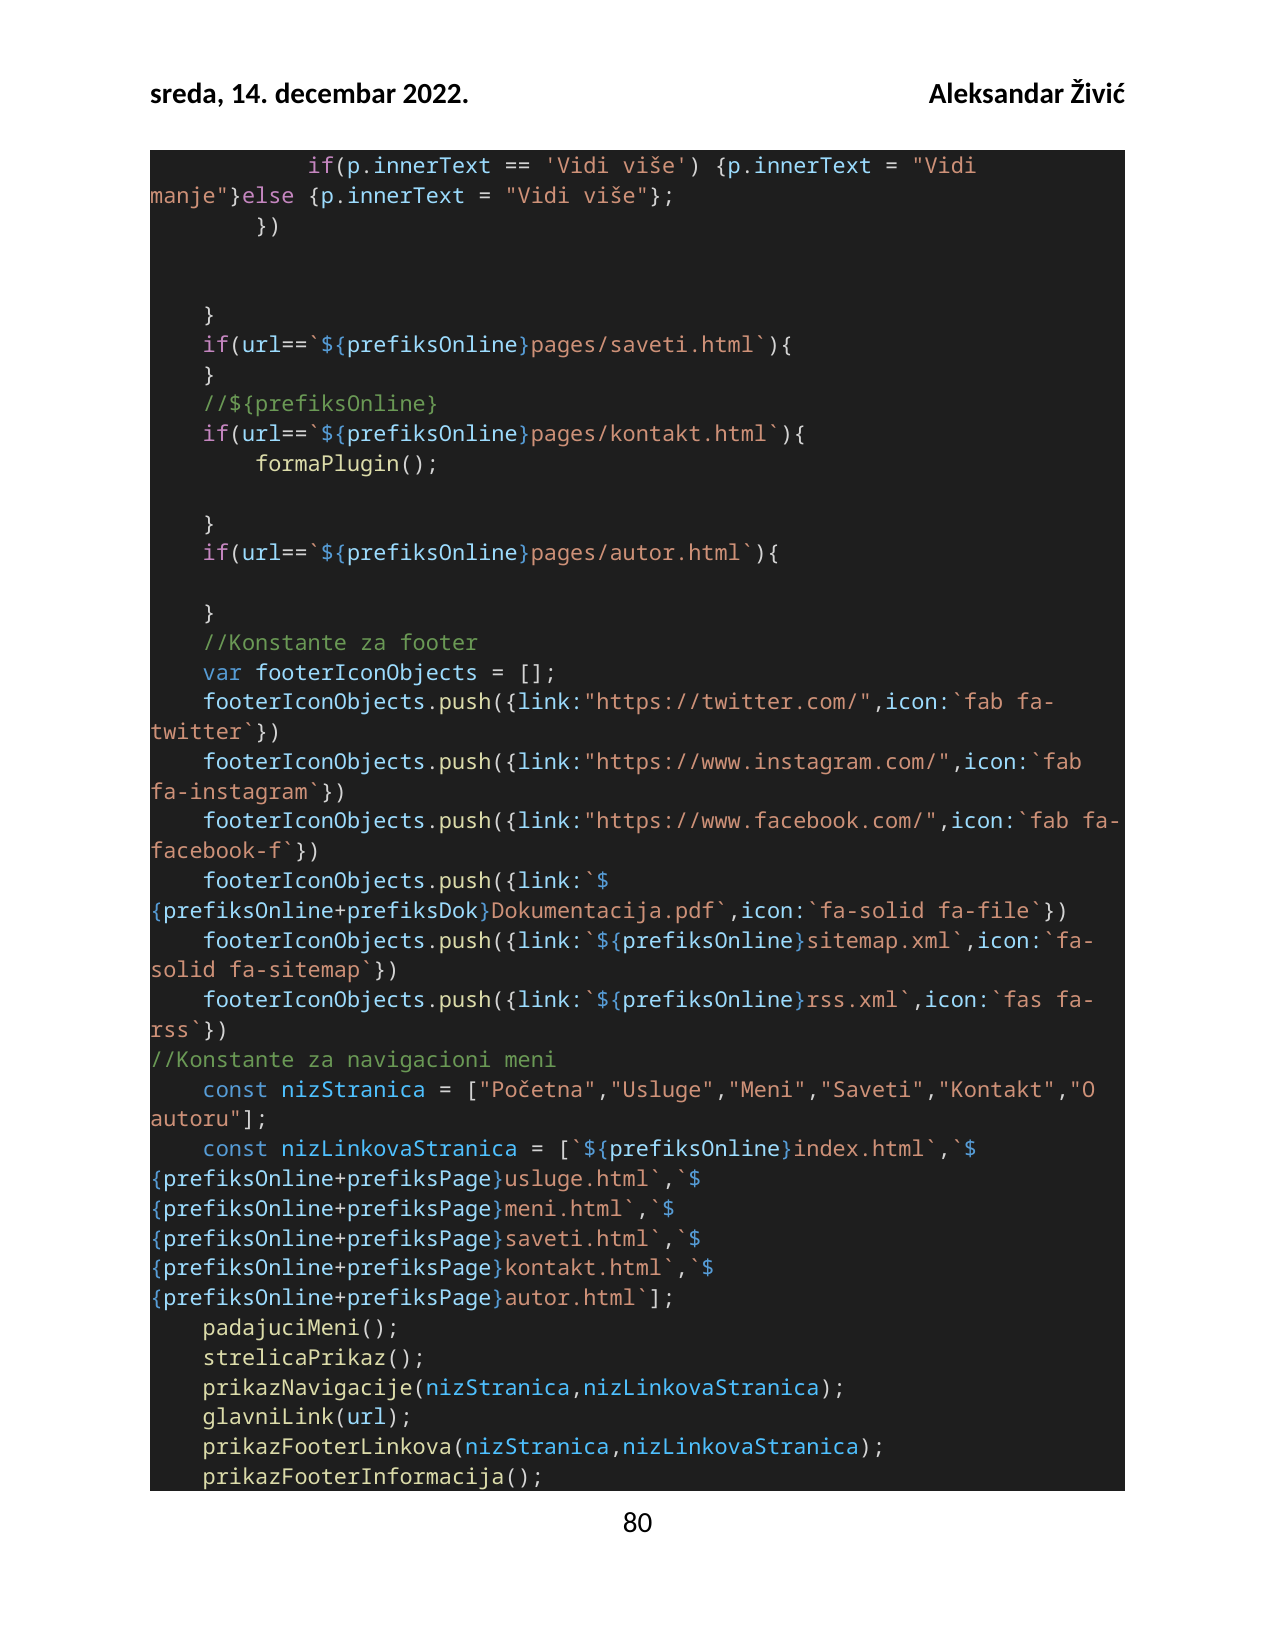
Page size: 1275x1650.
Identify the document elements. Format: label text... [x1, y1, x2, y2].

text } [150, 597, 1125, 627]
text if(url==`${prefiksOnline}pages/autor.html`){ [150, 537, 1125, 567]
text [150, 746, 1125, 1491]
text //Konstante za footer [150, 627, 1125, 656]
text }) [150, 209, 1125, 239]
text } [150, 507, 1125, 537]
text footerIconObjects.push({link:"https://twitter.com/",icon:`fab fa-twitter`}) [150, 686, 1125, 746]
text } [150, 358, 1125, 388]
text formaPlugin(); [150, 448, 1125, 478]
text if(url==`${prefiksOnline}pages/saveti.html`){ [150, 329, 1125, 358]
text if(p.innerText == 'Vidi više') {p.innerText = "Vidi manje"}else {p.innerText = "Vidi više"}; [150, 150, 1125, 209]
text if(url==`${prefiksOnline}pages/kontakt.html`){ [150, 418, 1125, 448]
text var footerIconObjects = []; [150, 656, 1125, 686]
text } [150, 299, 1125, 329]
text //${prefiksOnline} [150, 388, 1125, 418]
